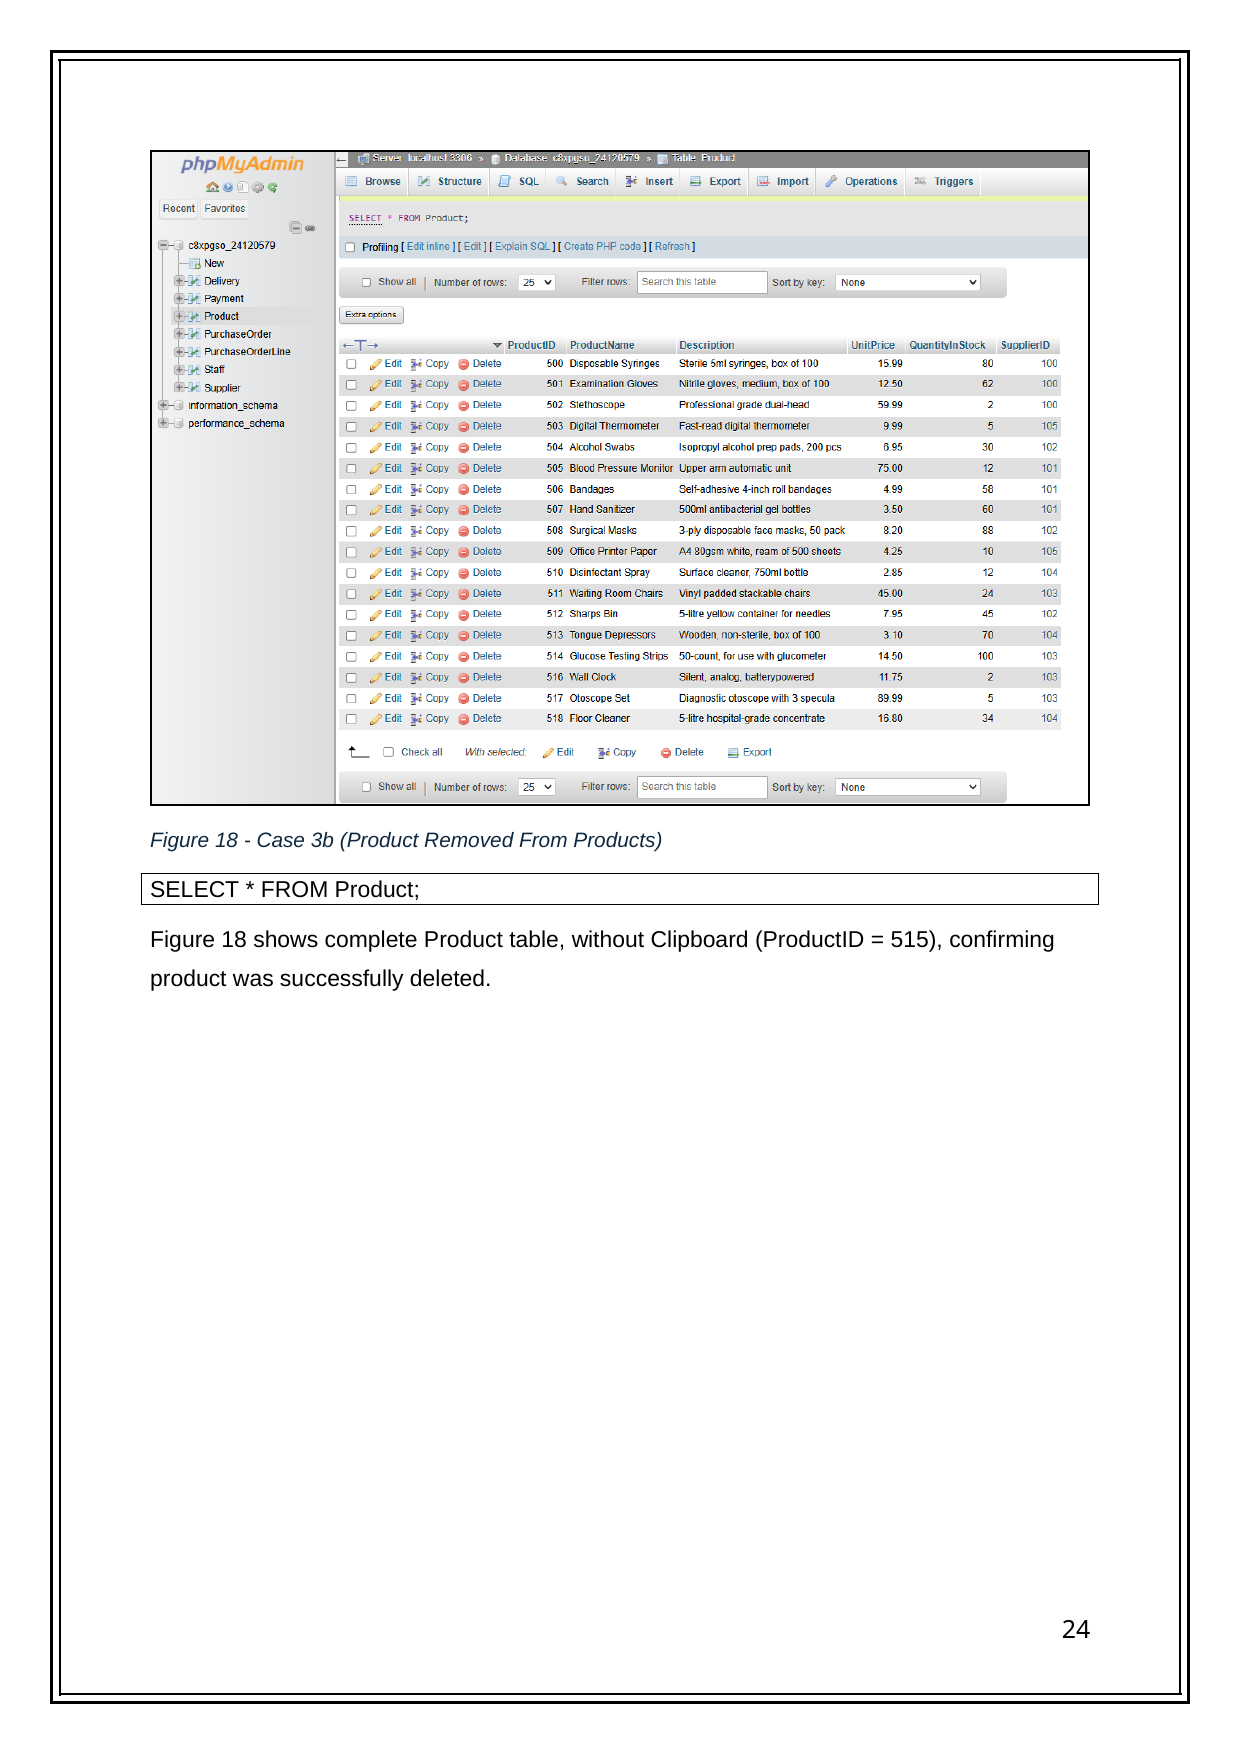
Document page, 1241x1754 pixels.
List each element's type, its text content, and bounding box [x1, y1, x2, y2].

picture [152, 152, 1088, 804]
text Figure 18 shows complete Product table, without Clipboard (ProductID = 515), confirming product was successfully deleted. [150, 926, 1090, 991]
text Figure 18 - Case 3b (Product Removed From Products) [150, 828, 1090, 852]
text SELECT * FROM Product; [142, 874, 1098, 904]
